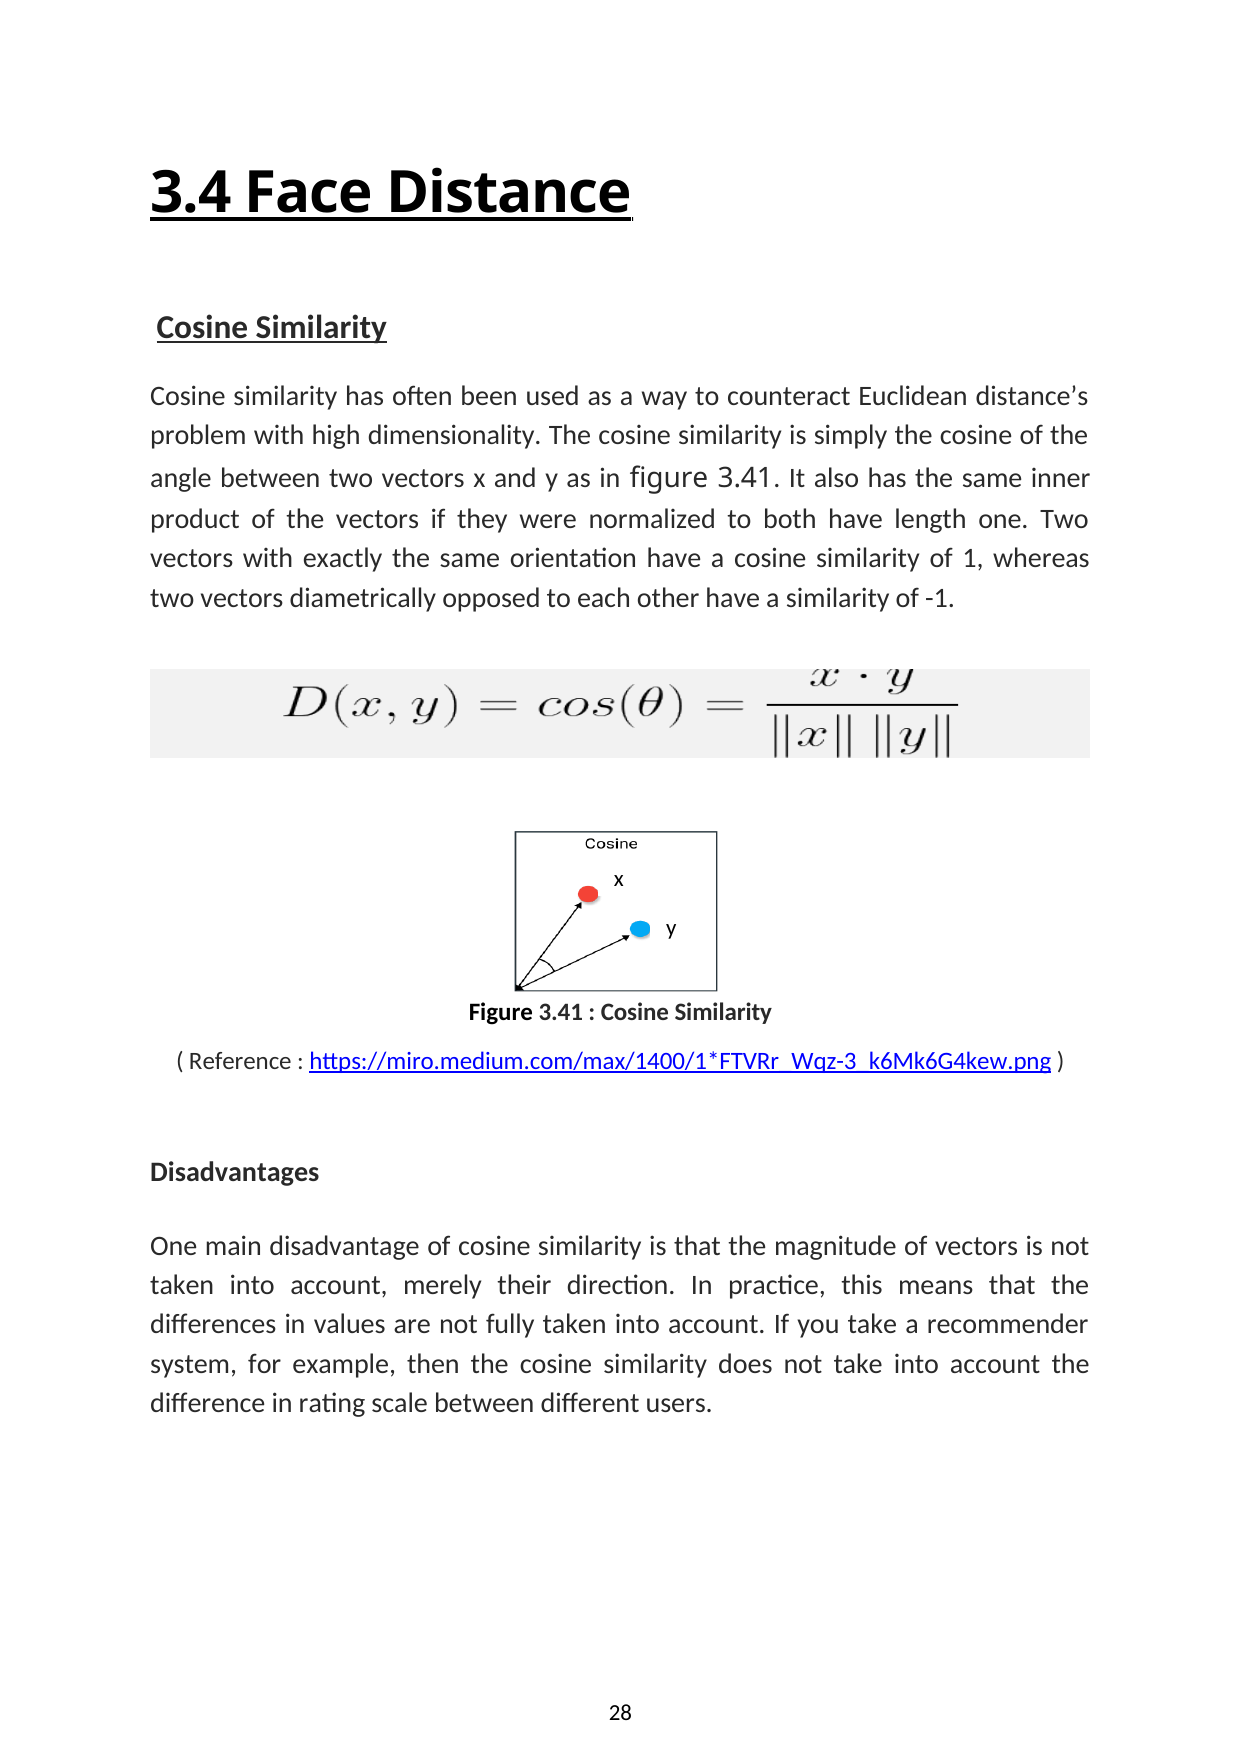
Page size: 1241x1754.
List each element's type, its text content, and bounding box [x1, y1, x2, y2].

text One main disadvantage of cosine similarity is that the magnitude of vectors is not taken into account, merely their direction. In practice, this means that the differences in values are not fully taken into account. If you take a recommender system, for example, then the cosine similarity does not take into account the difference in rating scale between different users. [150, 1228, 1090, 1420]
text Cosine similarity has often been used as a way to counteract Euclidean distance’s problem with high dimensionality. The cosine similarity is simply the cosine of the angle between two vectors x and y as in figure 3.41. It also has the same inner product of the vectors if they were normalized to both have length one. Two vectors with exactly the same orientation have a cosine similarity of 1, whereas two vectors diametrically opposed to each other have a similarity of -1. [150, 378, 1090, 614]
picture [511, 831, 718, 993]
subtitle Disadvantages [150, 1144, 1090, 1188]
title 3.4 Face Distance [150, 150, 1090, 229]
text Cosine Similarity [150, 306, 1090, 347]
picture [282, 669, 959, 758]
text Figure 3.41 : Cosine Similarity [150, 996, 1090, 1026]
text ( Reference : https://miro.medium.com/max/1400/1*FTVRr_Wqz-3_k6Mk6G4kew.png ) [150, 1045, 1090, 1076]
